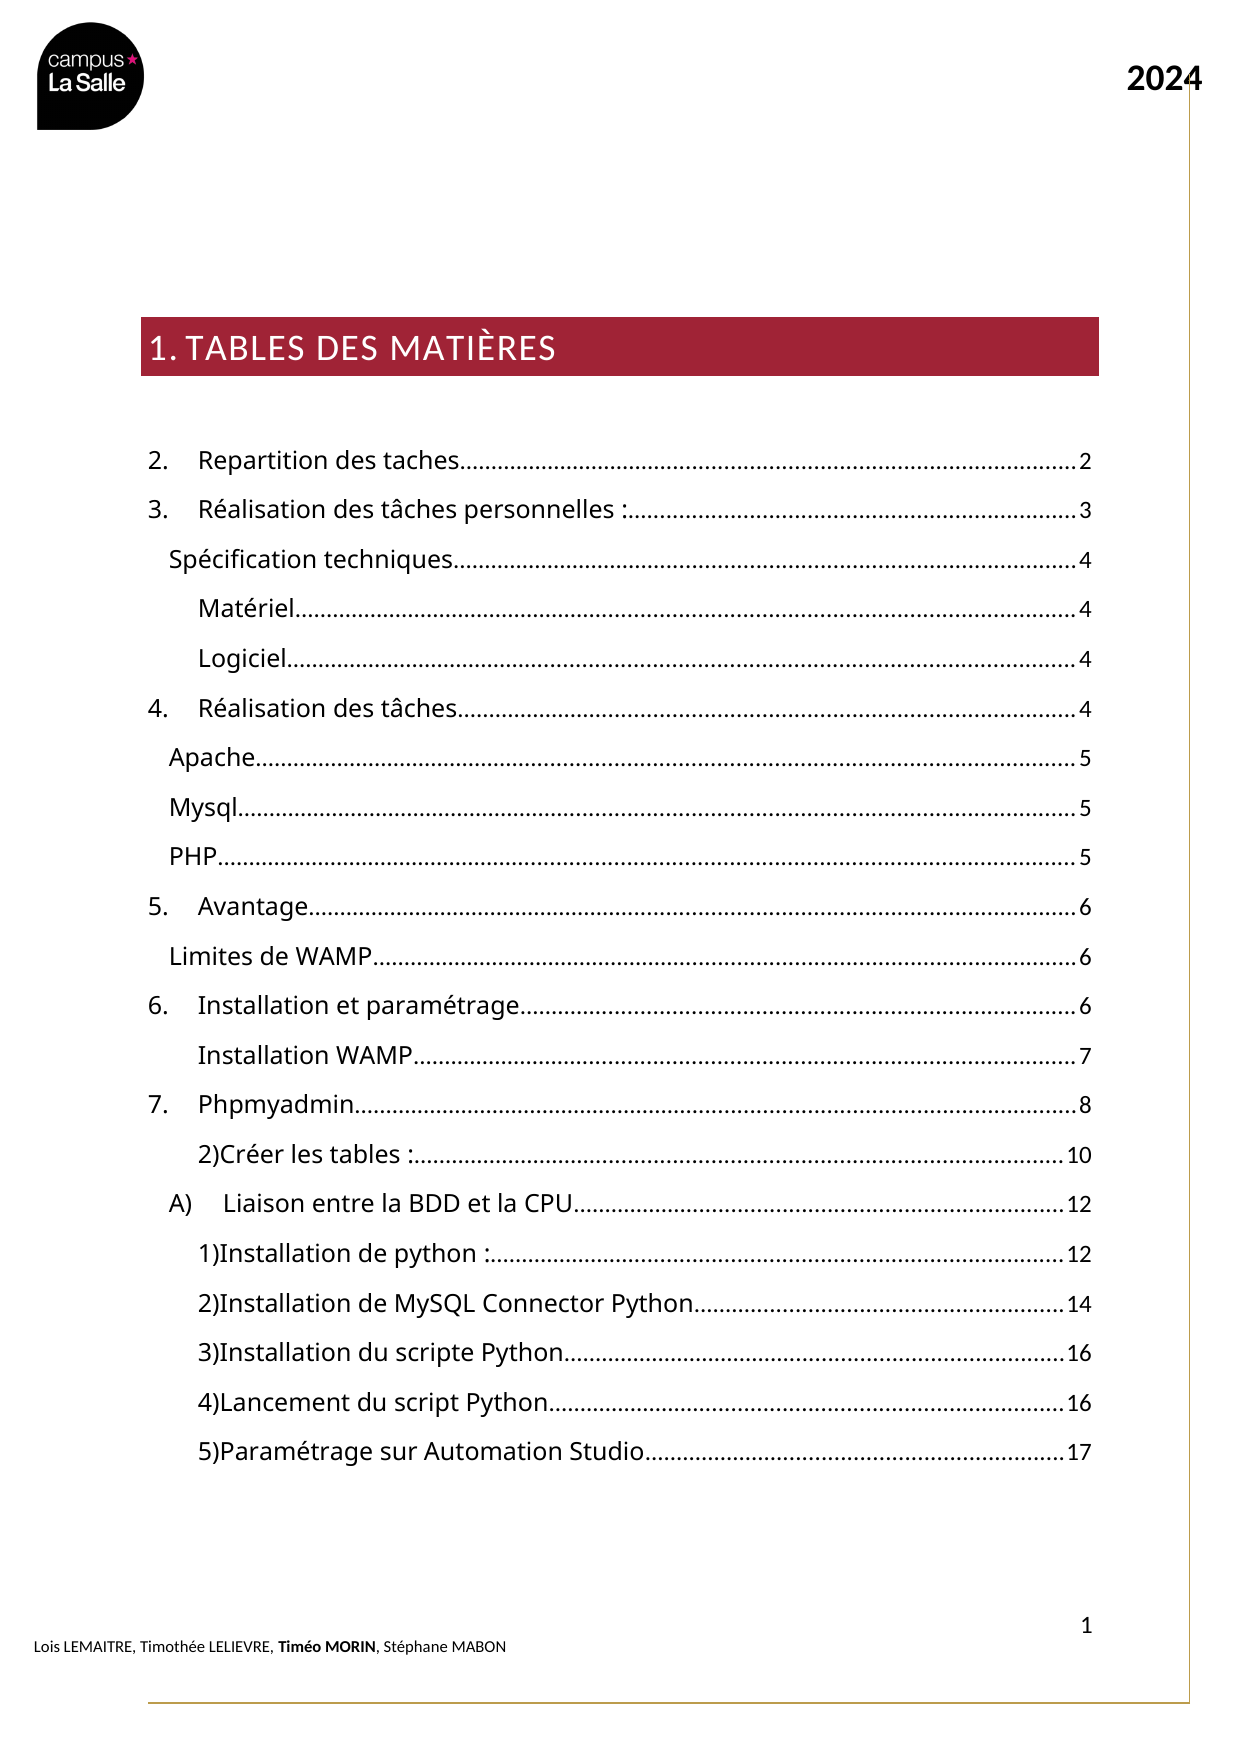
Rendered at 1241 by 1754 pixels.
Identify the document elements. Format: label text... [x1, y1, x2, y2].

text 3. Réalisation des tâches personnelles : 3 [148, 492, 1093, 526]
text 7. Phpmyadmin 8 [148, 1087, 1093, 1121]
subtitle Tables des matières [148, 324, 1093, 369]
text 5. Avantage 6 [148, 889, 1093, 923]
text 3)Installation du scripte Python 16 [198, 1335, 1093, 1369]
text 2)Créer les tables : 10 [198, 1137, 1093, 1171]
text 2. Repartition des taches 2 [148, 442, 1093, 476]
text PHP 5 [168, 839, 1093, 873]
text A) Liaison entre la BDD et la CPU 12 [168, 1186, 1093, 1220]
text Mysql 5 [168, 789, 1093, 823]
text Limites de WAMP 6 [168, 938, 1093, 972]
text Logiciel 4 [198, 641, 1093, 675]
text 2)Installation de MySQL Connector Python 14 [198, 1285, 1093, 1319]
text Spécification techniques 4 [168, 542, 1093, 576]
picture [31, 18, 149, 135]
text 4. Réalisation des tâches 4 [148, 690, 1093, 724]
text 6. Installation et paramétrage 6 [148, 988, 1093, 1022]
text 4)Lancement du script Python 16 [198, 1384, 1093, 1418]
text Installation WAMP 7 [198, 1037, 1093, 1071]
text Matériel 4 [198, 591, 1093, 625]
text Apache 5 [168, 740, 1093, 774]
text 5)Paramétrage sur Automation Studio 17 [198, 1434, 1093, 1468]
text 1)Installation de python : 12 [198, 1236, 1093, 1270]
